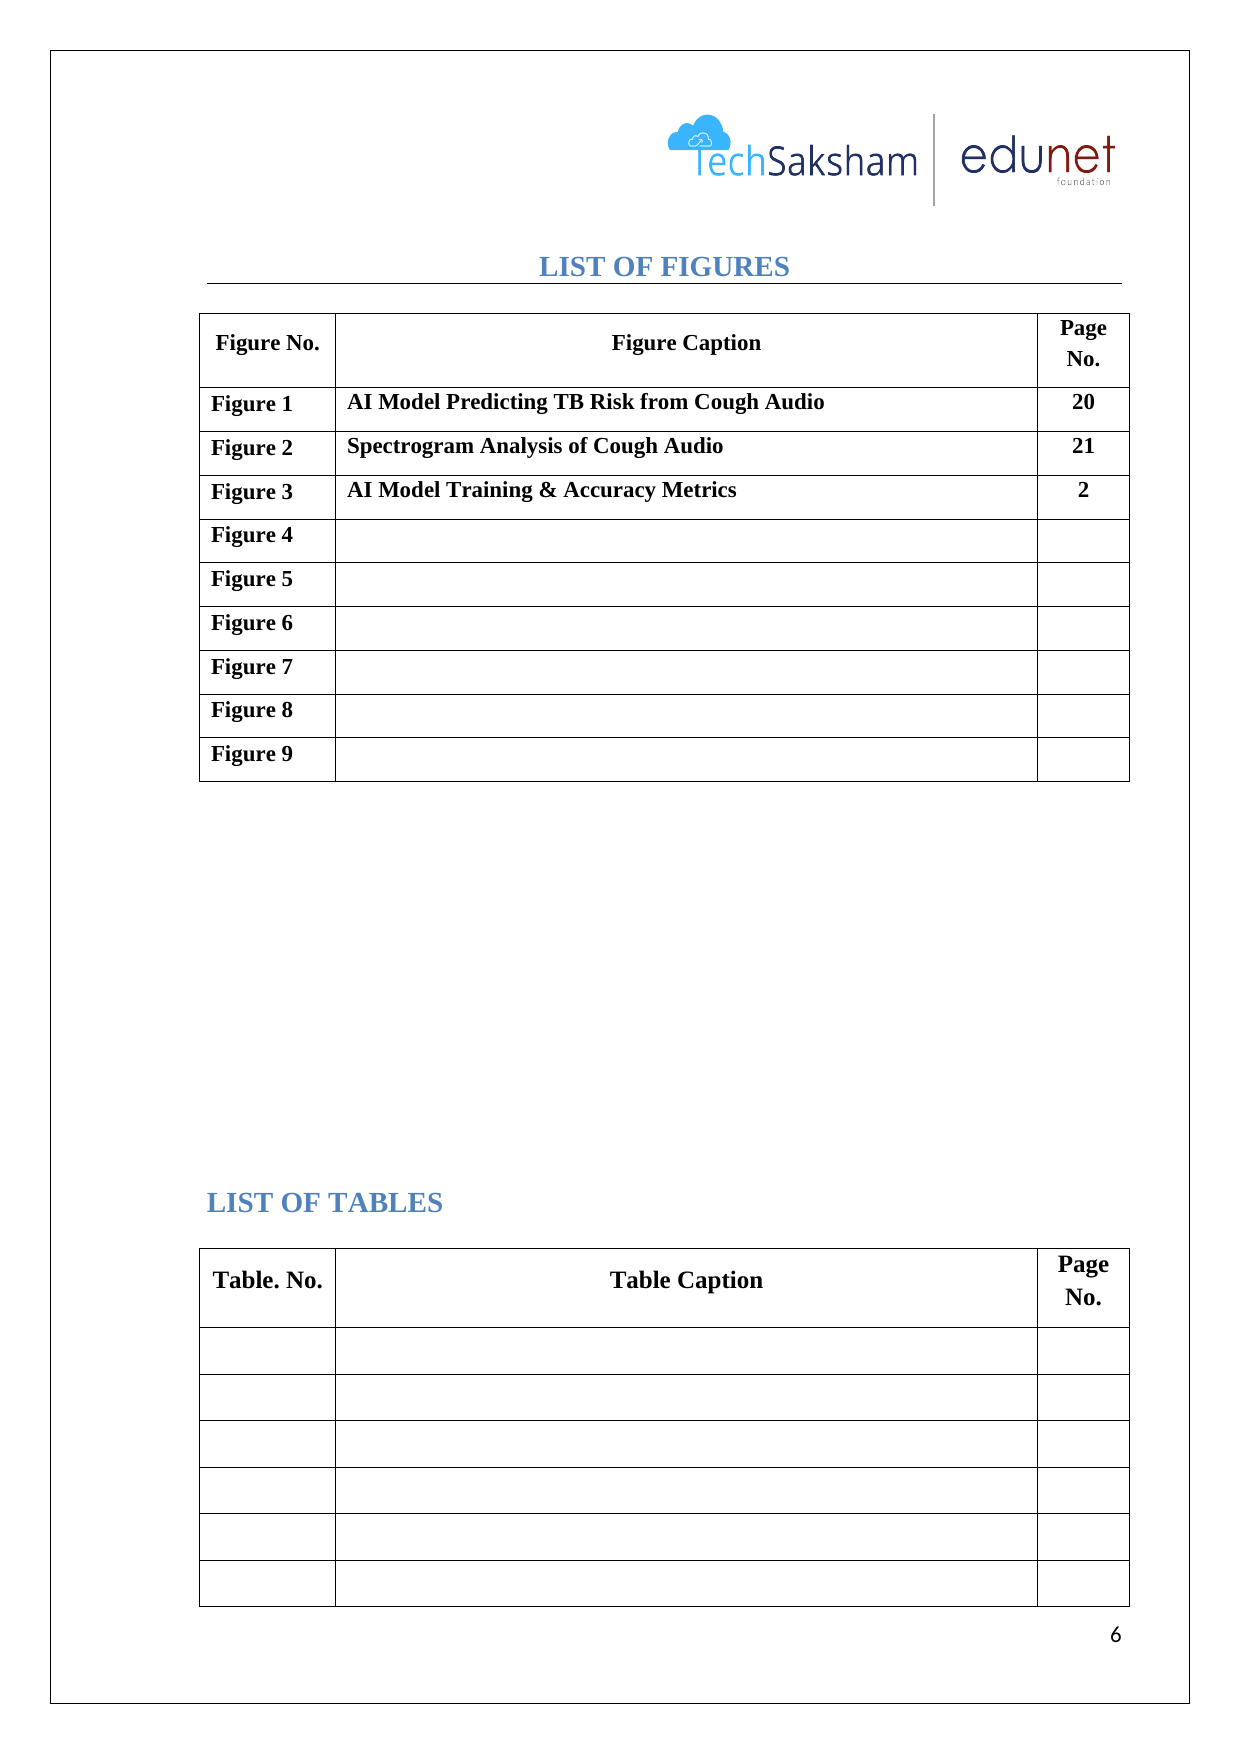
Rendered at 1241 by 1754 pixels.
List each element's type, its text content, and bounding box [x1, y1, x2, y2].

text LIST OF FIGURES [207, 249, 1122, 283]
table_cell [336, 1468, 1037, 1513]
table_header Table Caption [336, 1249, 1037, 1327]
table_cell AI Model Training & Accuracy Metrics [336, 476, 1037, 518]
table_header Table. No. [200, 1249, 335, 1327]
picture [662, 107, 923, 182]
table_cell [1038, 695, 1129, 737]
table_cell [1038, 1561, 1129, 1606]
table_cell [336, 738, 1037, 781]
table_cell [200, 607, 335, 650]
table_cell [336, 1514, 1037, 1560]
table_header Page No. [1038, 314, 1129, 387]
text LIST OF TABLES [207, 1185, 1122, 1218]
table_cell [336, 1561, 1037, 1606]
table_cell [336, 1421, 1037, 1467]
table_cell [200, 1375, 335, 1420]
table_header Figure Caption [336, 314, 1037, 387]
table_cell [1038, 1468, 1129, 1513]
table_cell [200, 520, 335, 562]
table_cell Spectrogram Analysis of Cough Audio [336, 432, 1037, 475]
table_cell [1038, 738, 1129, 781]
table_cell [1038, 651, 1129, 693]
table_cell [336, 520, 1037, 562]
table_cell [336, 1375, 1037, 1420]
table_cell [1038, 1514, 1129, 1560]
table_cell [200, 1468, 335, 1513]
table_cell [200, 1514, 335, 1560]
table_cell [336, 1328, 1037, 1373]
table_cell [200, 695, 335, 737]
table_cell [1038, 520, 1129, 562]
table_cell [200, 1421, 335, 1467]
table_header Figure No. [200, 314, 335, 387]
table_cell 21 [1038, 432, 1129, 475]
table_cell [336, 607, 1037, 650]
table_cell [1038, 1375, 1129, 1420]
picture [955, 128, 1122, 192]
table_header Page No. [1038, 1249, 1129, 1327]
table_cell [1038, 1328, 1129, 1373]
table_cell [336, 695, 1037, 737]
table_cell [200, 432, 335, 475]
table_cell [1038, 563, 1129, 606]
table_cell [200, 1328, 335, 1373]
table_cell [200, 388, 335, 431]
table_cell [336, 563, 1037, 606]
table_cell AI Model Predicting TB Risk from Cough Audio [336, 388, 1037, 431]
table_cell [1038, 607, 1129, 650]
table_cell [200, 476, 335, 518]
table_cell [336, 651, 1037, 693]
table_cell [200, 738, 335, 781]
table_cell 2 [1038, 476, 1129, 518]
table_cell [200, 651, 335, 693]
table_cell [200, 563, 335, 606]
table_cell [1038, 1421, 1129, 1467]
table_cell 20 [1038, 388, 1129, 431]
table_cell [200, 1561, 335, 1606]
